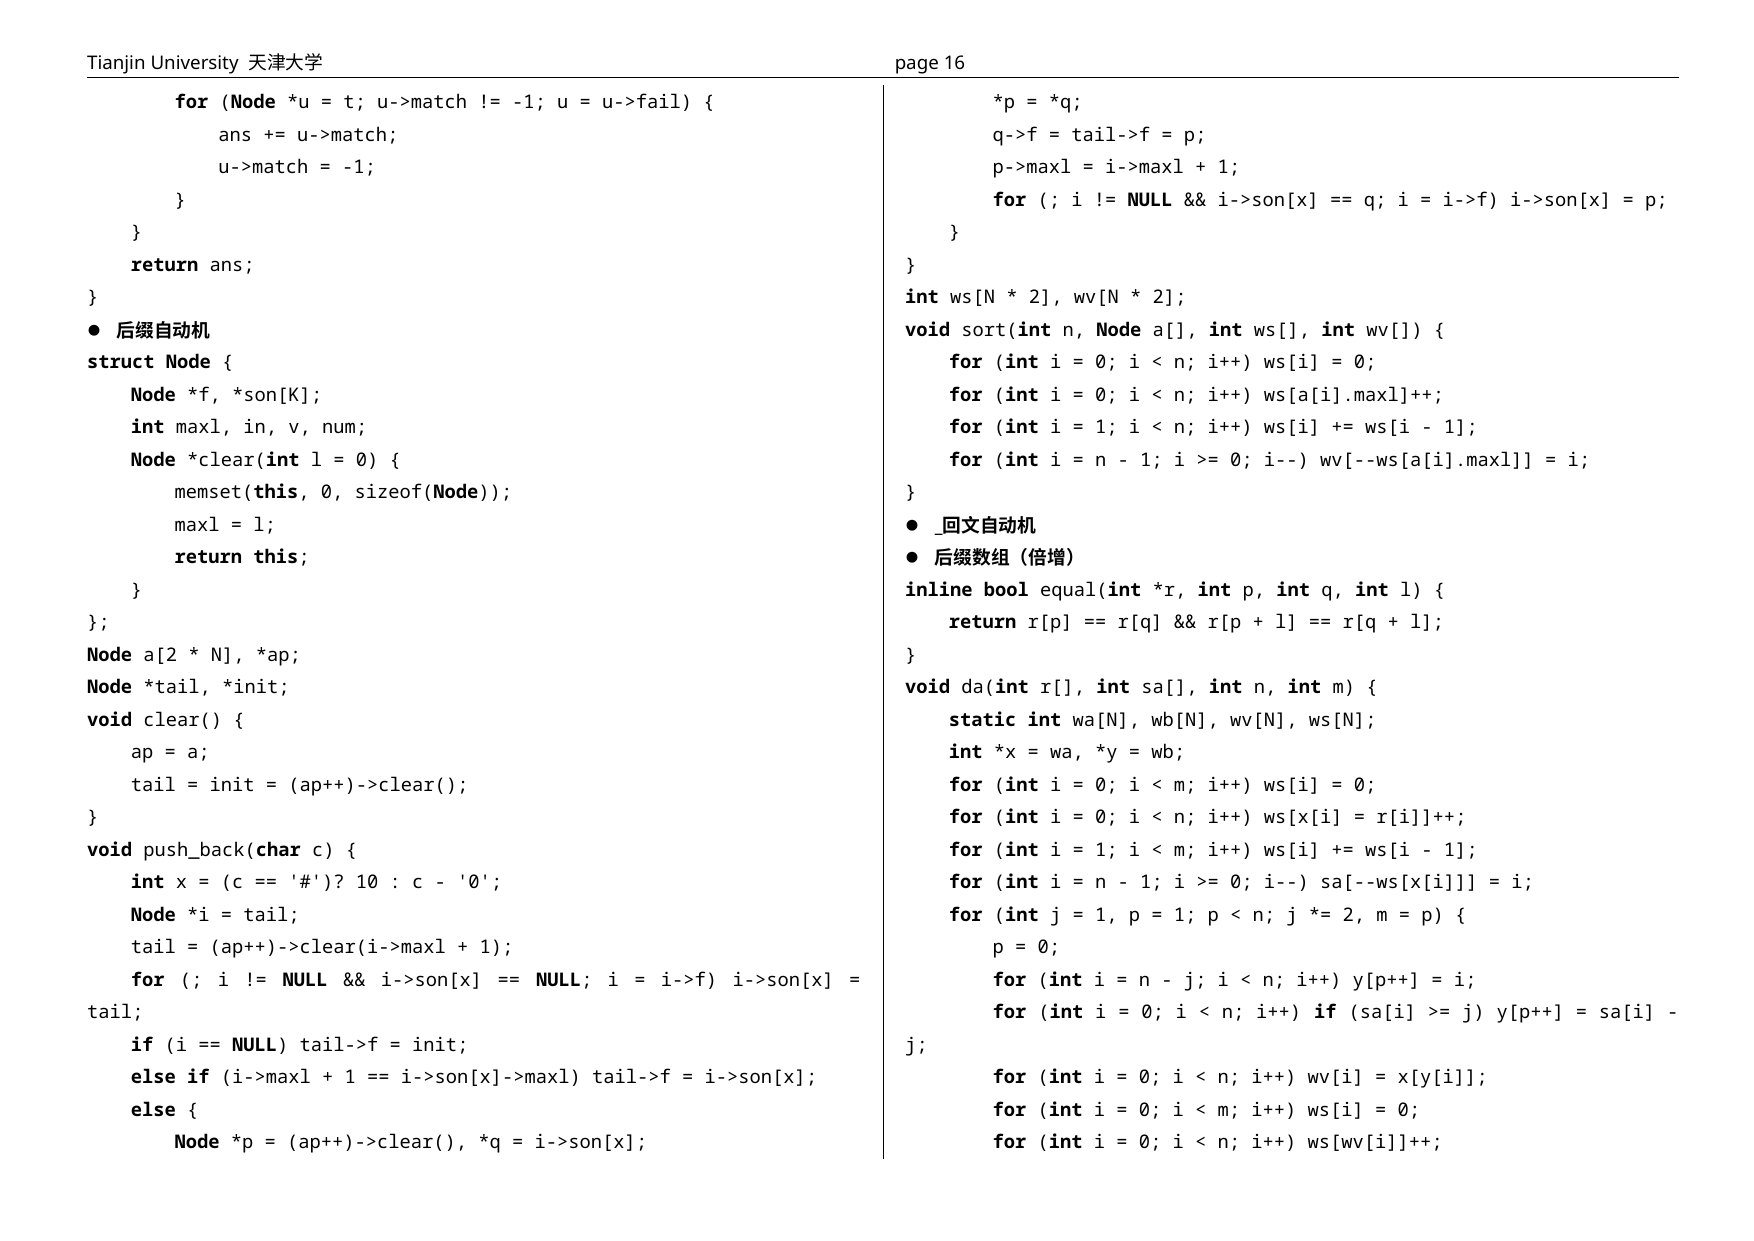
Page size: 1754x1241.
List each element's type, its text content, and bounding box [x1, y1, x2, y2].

text tail = (ap++)->clear(i->maxl + 1); [87, 930, 861, 963]
text return r[p] == r[q] && r[p + l] == r[q + l]; [905, 605, 1679, 638]
text for (int i = 0; i < n; i++) wv[i] = x[y[i]]; [905, 1060, 1679, 1093]
text }; [87, 605, 861, 638]
text else { [87, 1093, 861, 1125]
text if (i == NULL) tail->f = init; [87, 1028, 861, 1060]
text int ws[N * 2], wv[N * 2]; [905, 280, 1679, 313]
text for (int i = 0; i < m; i++) ws[i] = 0; [905, 768, 1679, 800]
text int x = (c == '#')? 10 : c - '0'; [87, 865, 861, 898]
text Node *clear(int l = 0) { [87, 443, 861, 475]
text int maxl, in, v, num; [87, 410, 861, 443]
text } [905, 638, 1679, 670]
text else if (i->maxl + 1 == i->son[x]->maxl) tail->f = i->son[x]; [87, 1060, 861, 1093]
text return this; [87, 540, 861, 573]
text q->f = tail->f = p; [905, 118, 1679, 150]
text } [87, 573, 861, 605]
text for (int i = 0; i < n; i++) ws[i] = 0; [905, 345, 1679, 378]
text for (int i = 0; i < n; i++) ws[a[i].maxl]++; [905, 378, 1679, 410]
text u->match = -1; [87, 150, 861, 183]
text return ans; [87, 248, 861, 280]
text for (; i != NULL && i->son[x] == NULL; i = i->f) i->son[x] = tail; [87, 963, 861, 1028]
text } [87, 183, 861, 215]
text for (int i = 1; i < m; i++) ws[i] += ws[i - 1]; [905, 833, 1679, 865]
text } [87, 280, 861, 313]
text ans += u->match; [87, 118, 861, 150]
text Node *i = tail; [87, 898, 861, 930]
text void da(int r[], int sa[], int n, int m) { [905, 670, 1679, 703]
text Node *f, *son[K]; [87, 378, 861, 410]
text for (int i = 1; i < n; i++) ws[i] += ws[i - 1]; [905, 410, 1679, 443]
text Node *p = (ap++)->clear(), *q = i->son[x]; [87, 1125, 861, 1158]
text static int wa[N], wb[N], wv[N], ws[N]; [905, 703, 1679, 735]
text for (int i = 0; i < n; i++) ws[x[i] = r[i]]++; [905, 800, 1679, 833]
text inline bool equal(int *r, int p, int q, int l) { [905, 573, 1679, 605]
text *p = *q; [905, 85, 1679, 118]
subtitle 后缀数组（倍增） [905, 540, 1679, 573]
text } [87, 215, 861, 248]
text ap = a; [87, 735, 861, 768]
text tail = init = (ap++)->clear(); [87, 768, 861, 800]
text Node *tail, *init; [87, 670, 861, 703]
text for (int i = n - 1; i >= 0; i--) wv[--ws[a[i].maxl]] = i; [905, 443, 1679, 475]
text p = 0; [905, 930, 1679, 963]
text void clear() { [87, 703, 861, 735]
text void push_back(char c) { [87, 833, 861, 865]
text for (int i = n - j; i < n; i++) y[p++] = i; [905, 963, 1679, 995]
text for (int j = 1, p = 1; p < n; j *= 2, m = p) { [905, 898, 1679, 930]
text } [905, 248, 1679, 280]
text p->maxl = i->maxl + 1; [905, 150, 1679, 183]
subtitle _回文自动机 [905, 508, 1679, 540]
text for (int i = 0; i < m; i++) ws[i] = 0; [905, 1093, 1679, 1125]
text int *x = wa, *y = wb; [905, 735, 1679, 768]
text for (int i = n - 1; i >= 0; i--) sa[--ws[x[i]]] = i; [905, 865, 1679, 898]
text } [905, 475, 1679, 508]
text struct Node { [87, 345, 861, 378]
text memset(this, 0, sizeof(Node)); [87, 475, 861, 508]
text } [87, 800, 861, 833]
text for (int i = 0; i < n; i++) ws[wv[i]]++; [905, 1125, 1679, 1158]
text for (Node *u = t; u->match != -1; u = u->fail) { [87, 85, 861, 118]
text Node a[2 * N], *ap; [87, 638, 861, 670]
text } [905, 215, 1679, 248]
text for (int i = 0; i < n; i++) if (sa[i] >= j) y[p++] = sa[i] - j; [905, 995, 1679, 1060]
text for (; i != NULL && i->son[x] == q; i = i->f) i->son[x] = p; [905, 183, 1679, 215]
subtitle 后缀自动机 [87, 313, 861, 345]
text maxl = l; [87, 508, 861, 540]
text void sort(int n, Node a[], int ws[], int wv[]) { [905, 313, 1679, 345]
